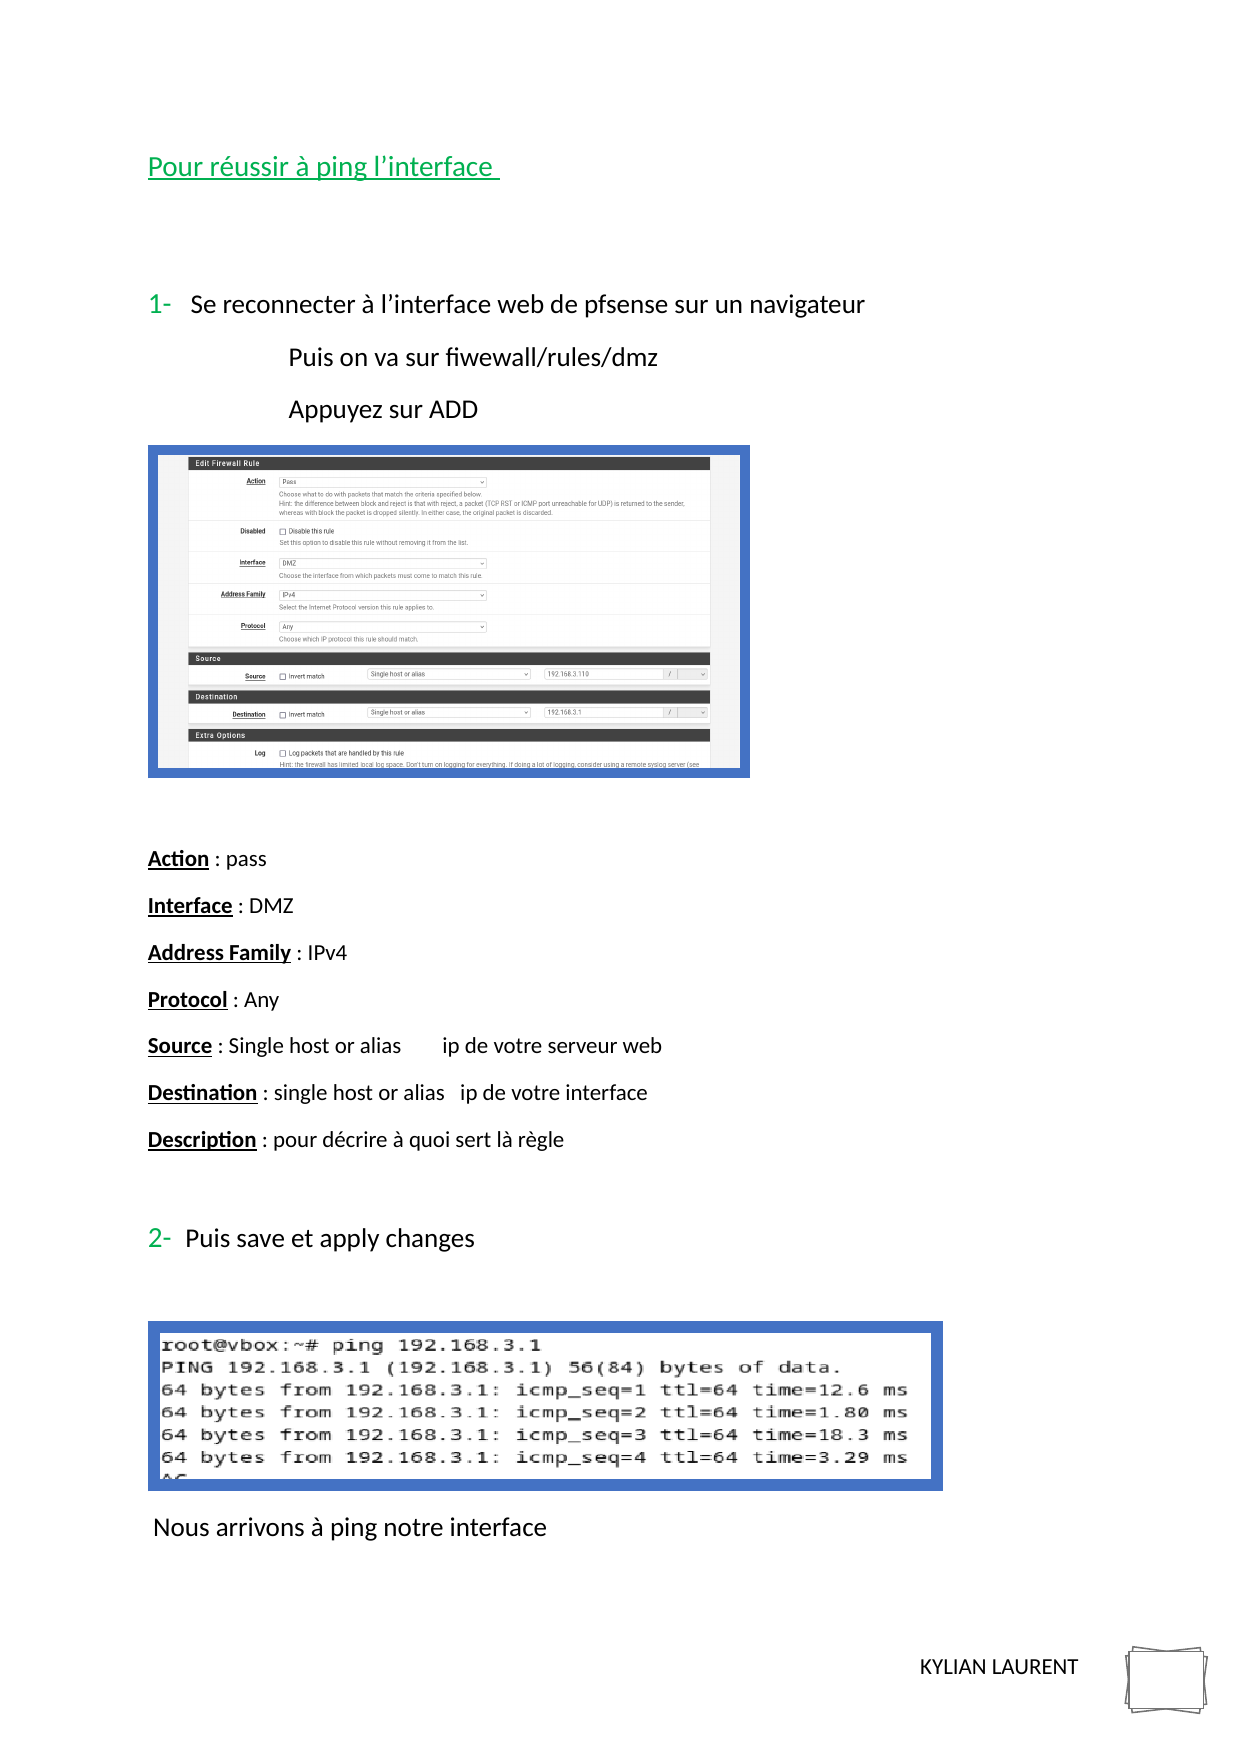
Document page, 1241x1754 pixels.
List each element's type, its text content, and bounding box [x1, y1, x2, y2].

picture [158, 455, 740, 768]
text Source : Single host or alias ip de votre serveur web [148, 1032, 1093, 1060]
text Destination : single host or alias ip de votre interface [148, 1078, 1093, 1107]
subtitle Pour réussir à ping l’interface [148, 148, 1093, 183]
text Nous arrivons à ping notre interface [148, 1510, 1093, 1543]
text Interface : DMZ [148, 891, 1093, 919]
list Puis save et apply changes [148, 1219, 1093, 1255]
list Se reconnecter à l’interface web de pfsense sur un navigateur [148, 285, 1093, 321]
text Action : pass [148, 844, 1093, 872]
text Appuyez sur ADD [148, 392, 1093, 425]
text Description : pour décrire à quoi sert là règle [148, 1125, 1093, 1153]
text Address Family : IPv4 [148, 938, 1093, 966]
picture [160, 1333, 931, 1479]
text Protocol : Any [148, 985, 1093, 1013]
text Puis on va sur fiwewall/rules/dmz [148, 340, 1093, 373]
